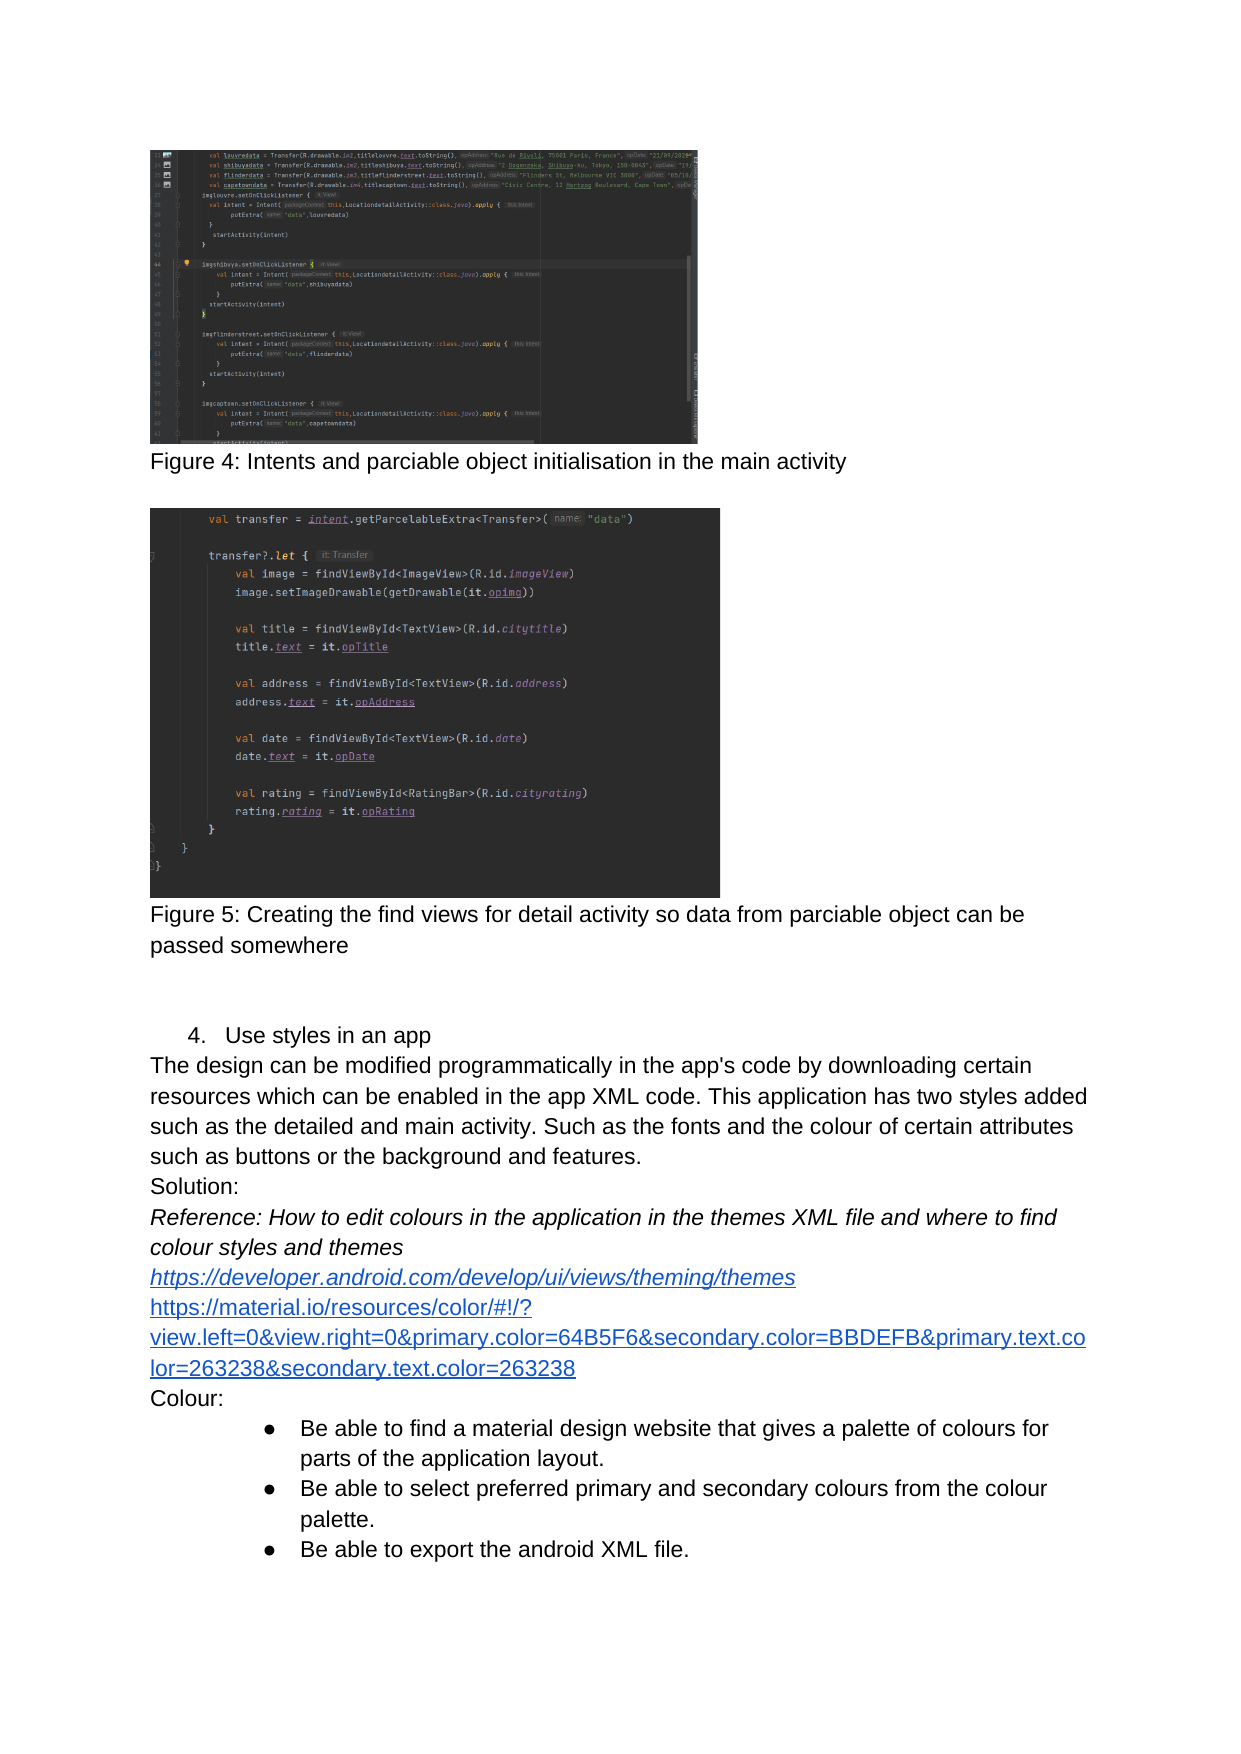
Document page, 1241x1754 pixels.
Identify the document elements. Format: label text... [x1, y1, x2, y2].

text Solution: [150, 1173, 1090, 1199]
list Be able to find a material design website that gives a palette of colours for parts of the application layout. [262, 1415, 1090, 1471]
picture [150, 150, 698, 444]
text Figure 4: Intents and parciable object initialisation in the main activity [150, 448, 1090, 474]
list Use styles in an app [187, 1022, 1090, 1048]
text Reference: How to edit colours in the application in the themes XML file and where to find colour styles and themes [150, 1203, 1090, 1260]
text Colour: [150, 1385, 1090, 1411]
text Figure 5: Creating the find views for detail activity so data from parciable object can be passed somewhere [150, 901, 1090, 958]
text The design can be modified programmatically in the app's code by downloading certain resources which can be enabled in the app XML code. This application has two styles added such as the detailed and main activity. Such as the fonts and the colour of certain attributes such as buttons or the background and features. [150, 1052, 1090, 1169]
text https://material.io/resources/color/#!/?view.left=0&view.right=0&primary.color=64B5F6&secondary.color=BBDEFB&primary.text.color=263238&secondary.text.color=263238 [150, 1294, 1090, 1381]
list Be able to select preferred primary and secondary colours from the colour palette. [262, 1475, 1090, 1532]
list Be able to export the android XML file. [262, 1536, 1090, 1562]
picture [150, 508, 721, 898]
text https://developer.android.com/develop/ui/views/theming/themes [150, 1264, 1090, 1290]
